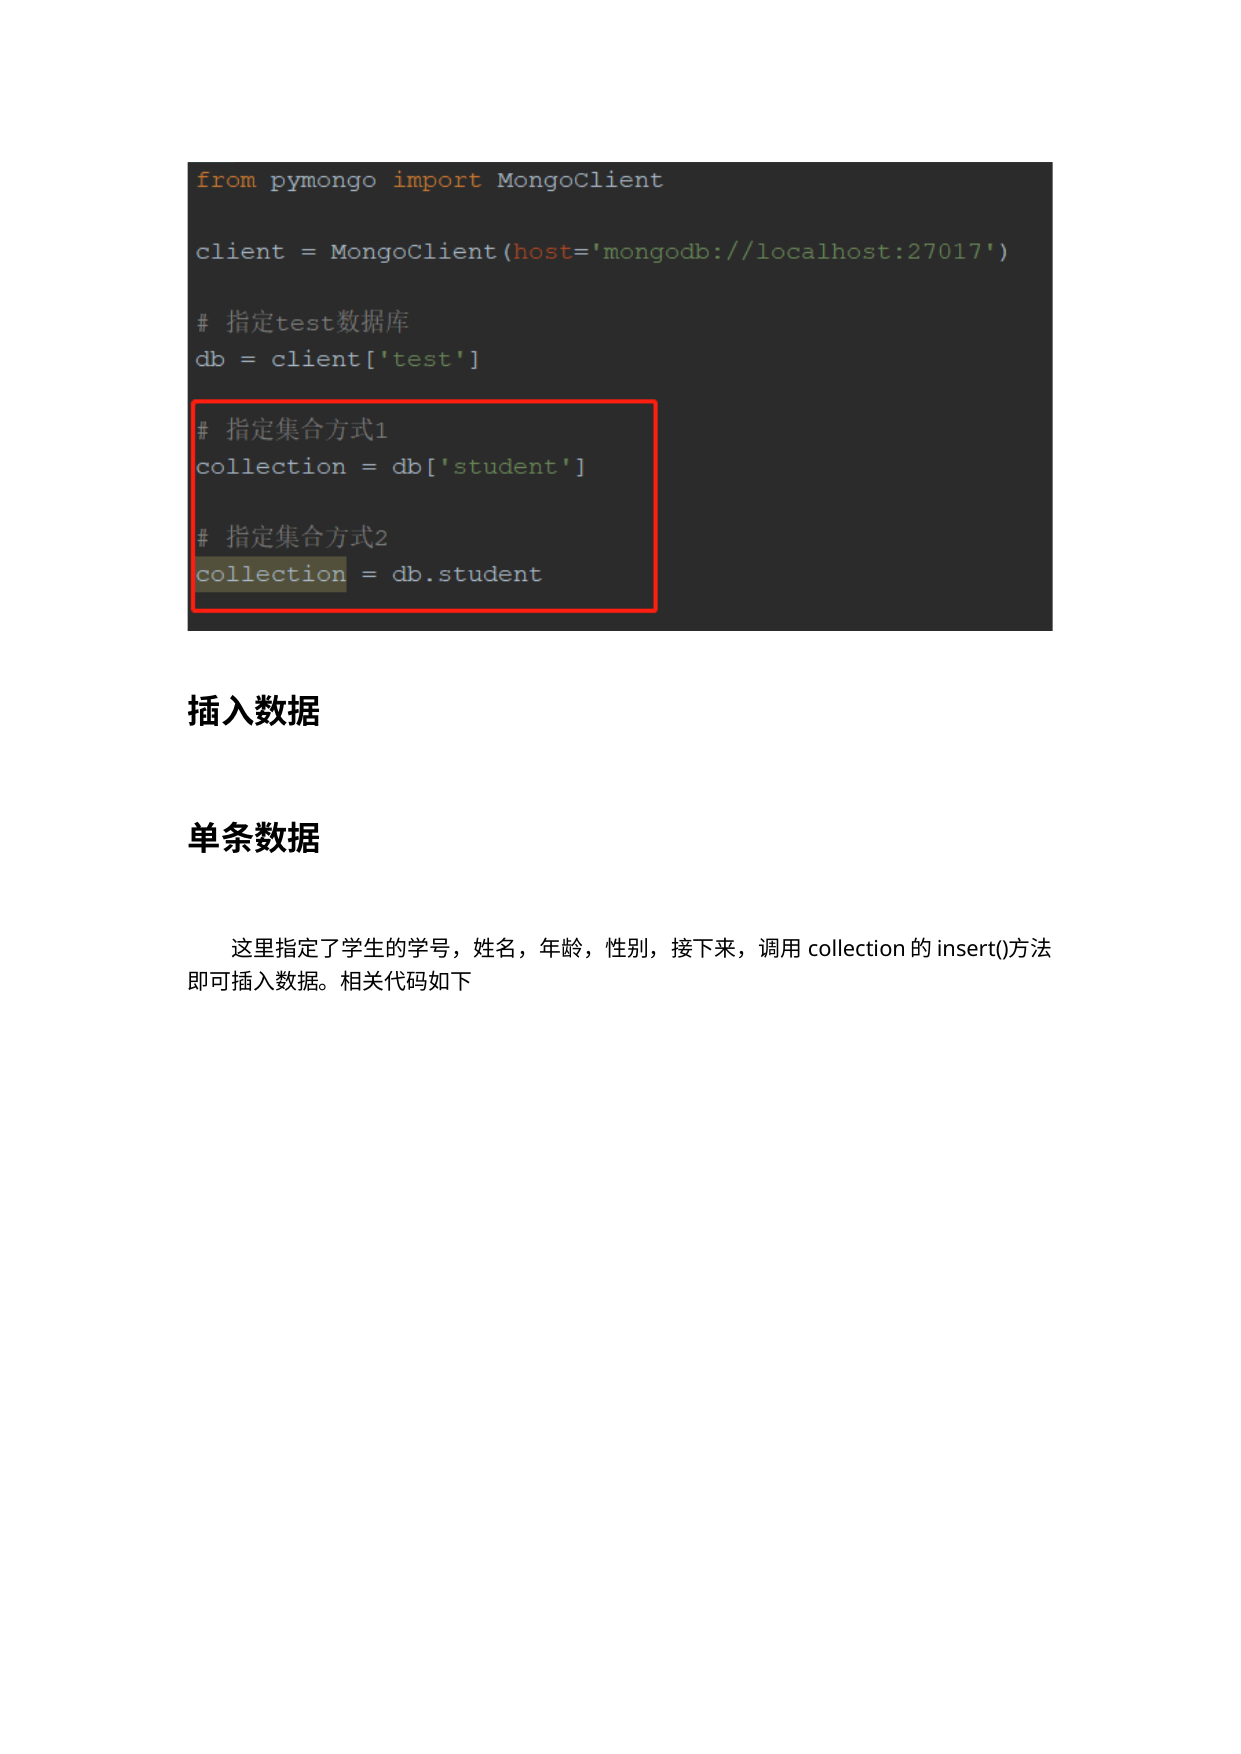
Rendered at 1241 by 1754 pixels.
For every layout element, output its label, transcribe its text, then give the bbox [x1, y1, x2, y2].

text 这里指定了学生的学号，姓名，年龄，性别，接下来，调用collection的insert()方法即可插入数据。相关代码如下 [187, 931, 1053, 996]
picture [187, 162, 1053, 631]
subtitle 插入数据 [187, 677, 1053, 742]
subtitle 单条数据 [187, 804, 1053, 869]
